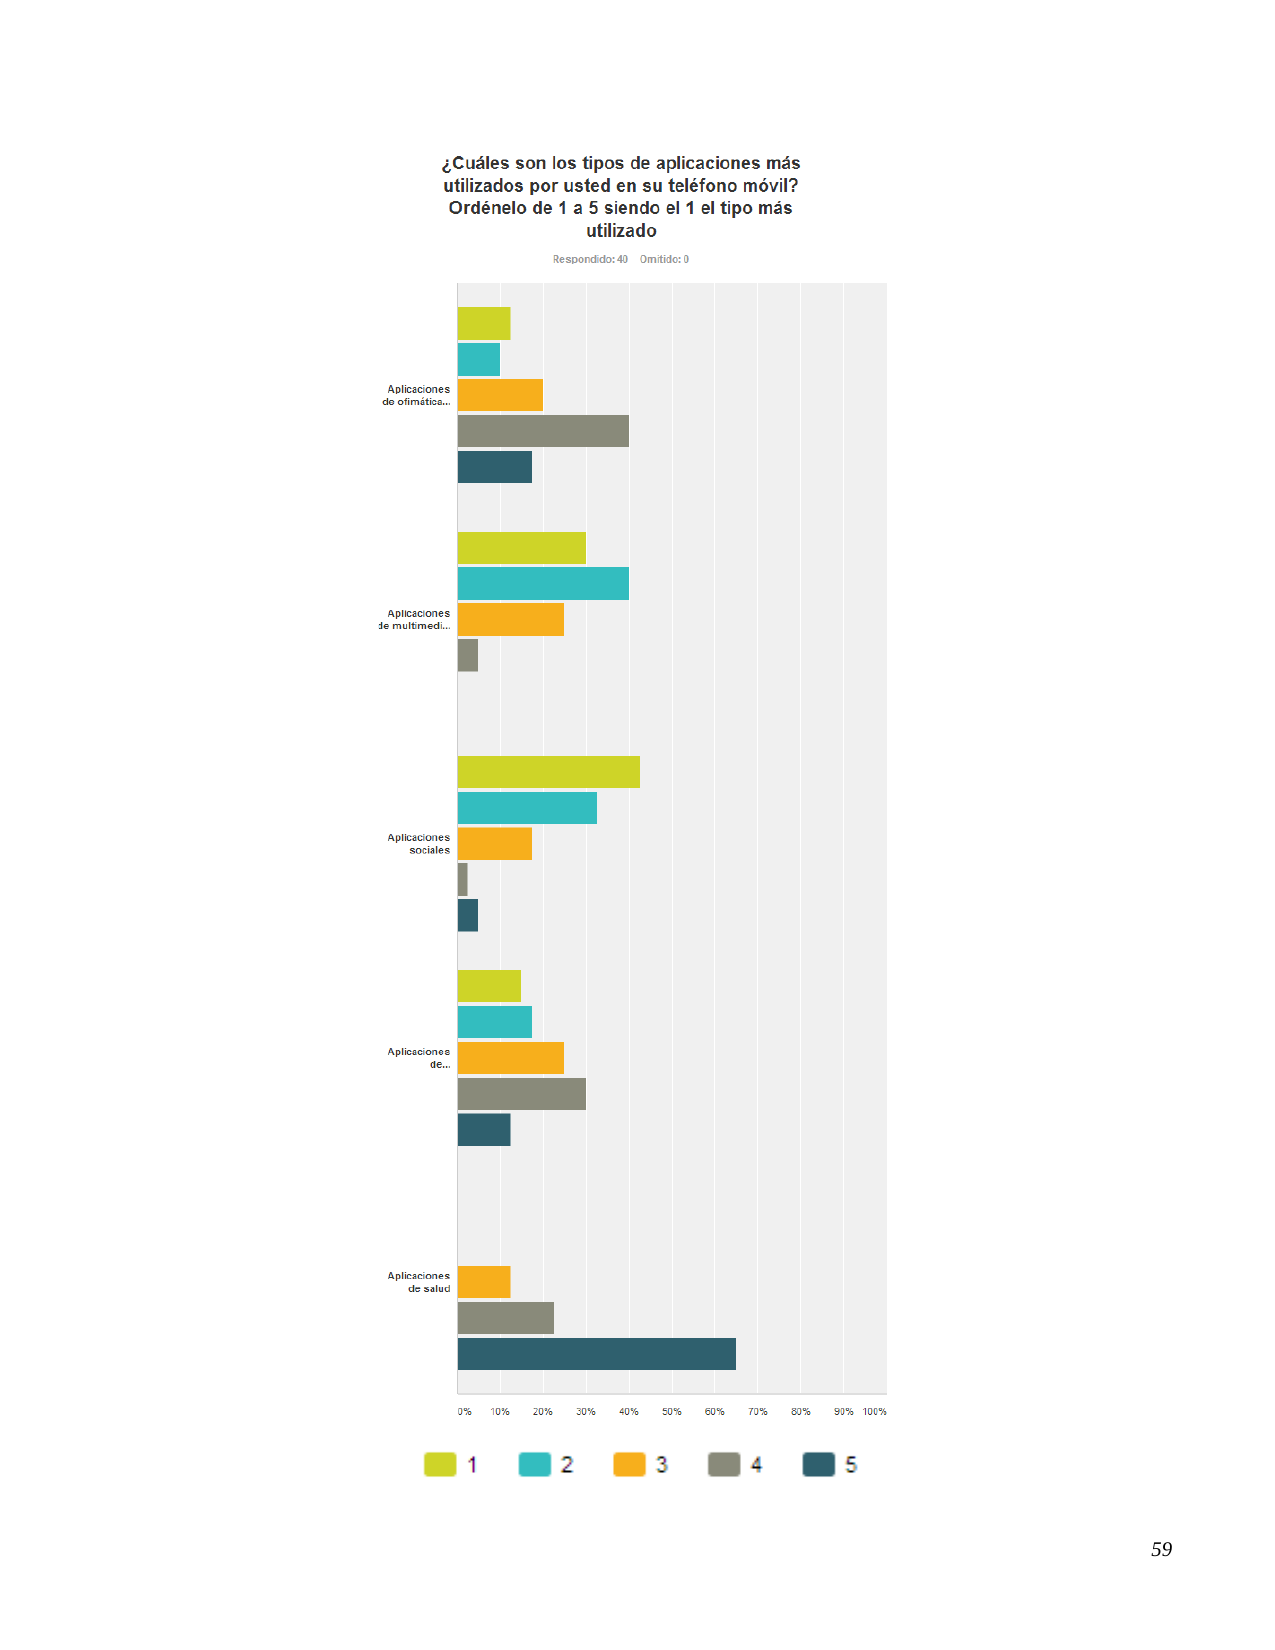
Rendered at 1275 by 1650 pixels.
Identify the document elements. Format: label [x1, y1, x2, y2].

picture [378, 143, 897, 1427]
picture [408, 1441, 867, 1488]
